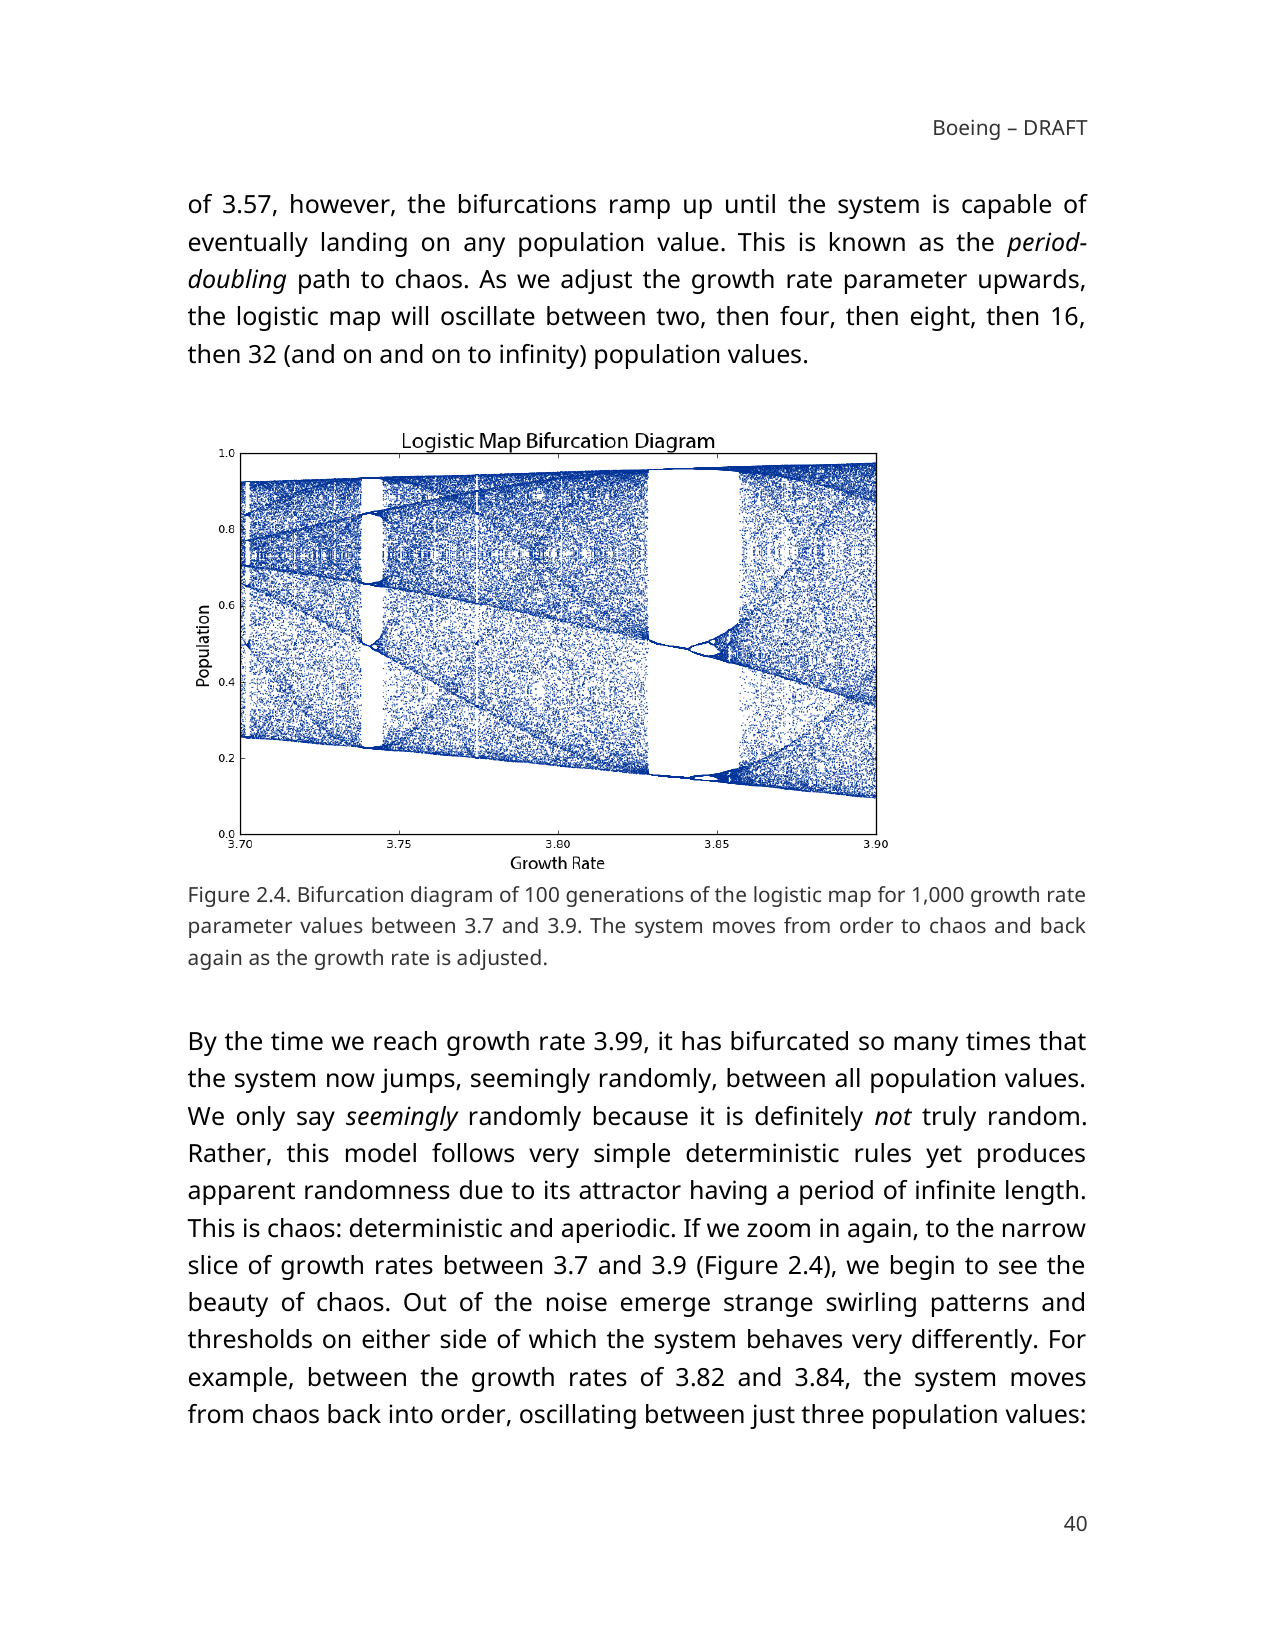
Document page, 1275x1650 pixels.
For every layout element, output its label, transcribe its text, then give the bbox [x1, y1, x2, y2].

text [187, 187, 1087, 371]
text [187, 1024, 1087, 1431]
text Figure .. Bifurcation diagram of 100 generations of the logistic map for 1,000 growth rate parameter values between 3.7 and 3.9. The system moves from order to chaos and back again as the growth rate is adjusted. [187, 880, 1087, 971]
picture [187, 423, 896, 880]
